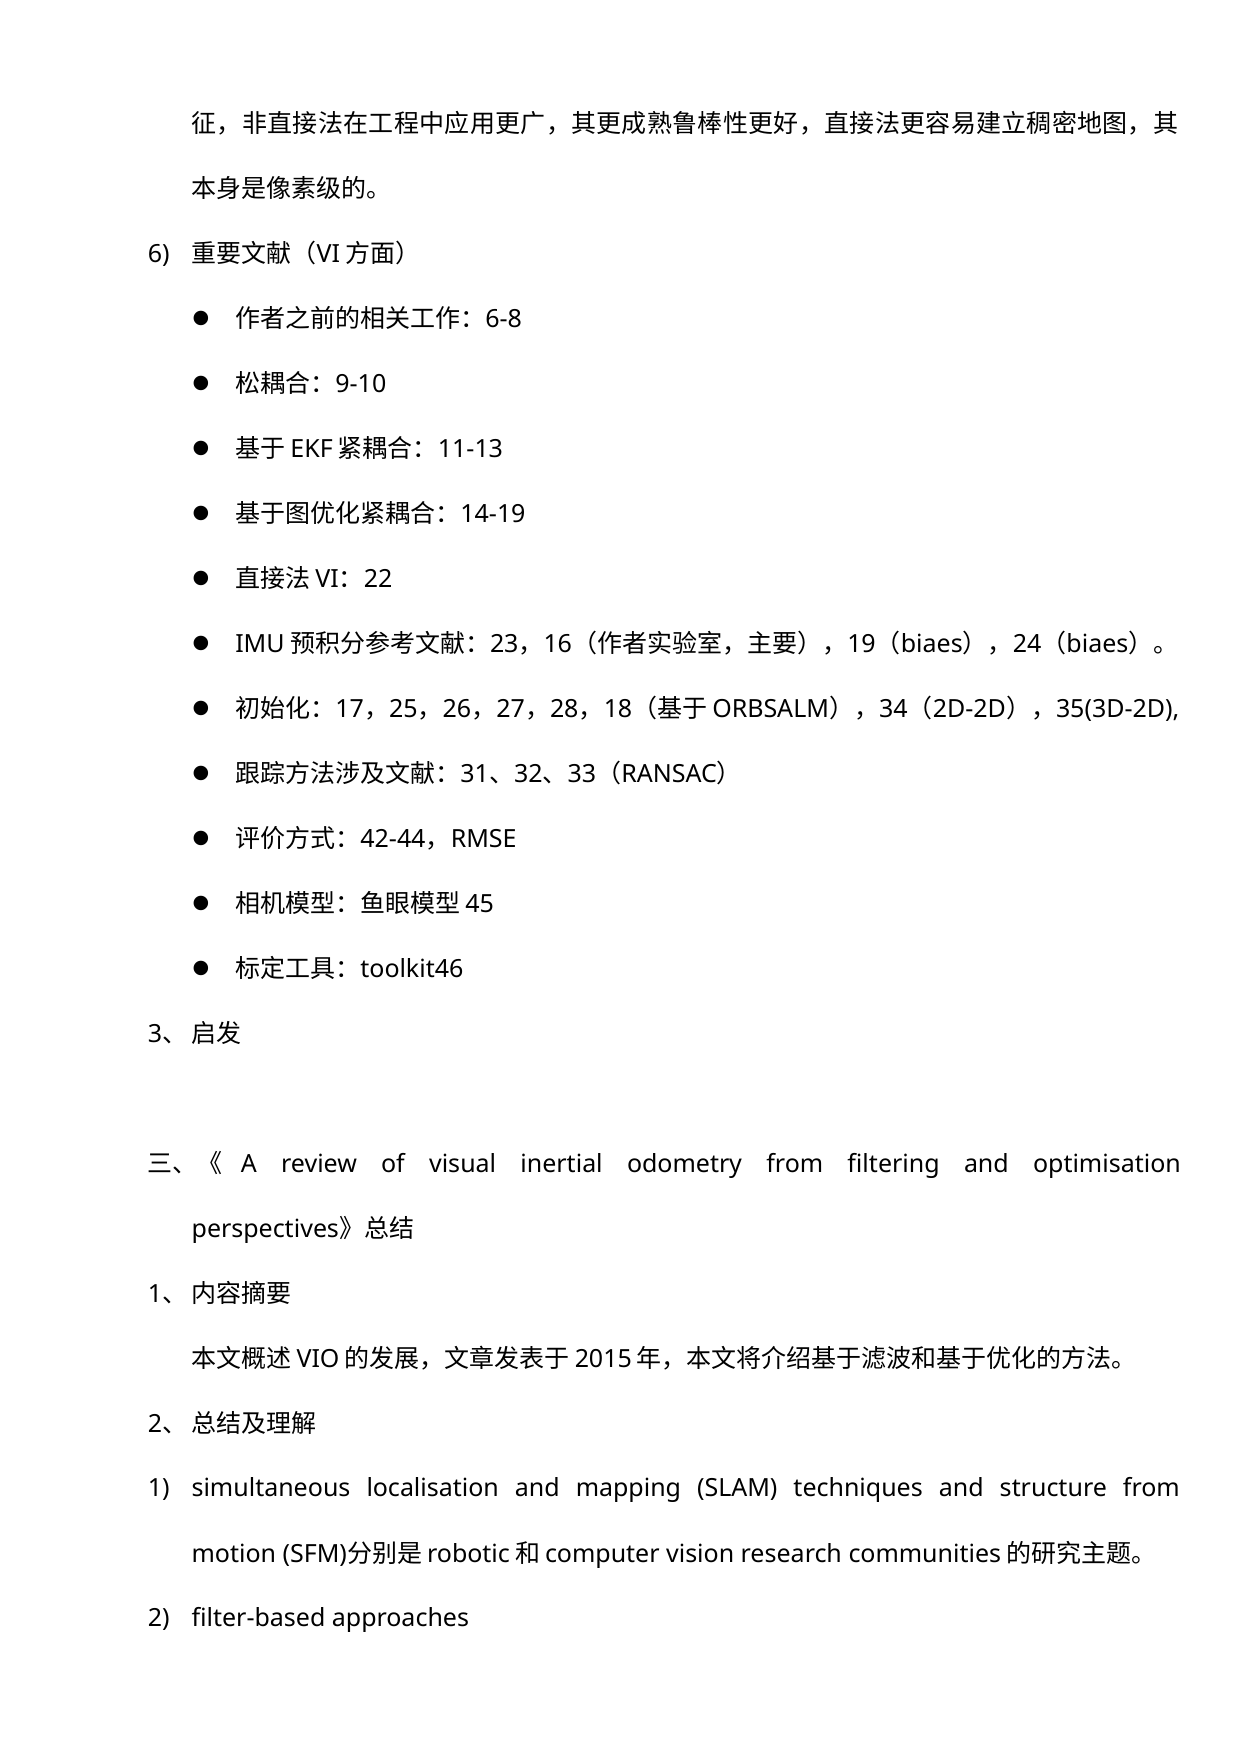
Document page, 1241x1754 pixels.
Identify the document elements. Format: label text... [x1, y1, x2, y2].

list 基于EKF紧耦合：11-13 [191, 414, 1181, 479]
list 《A review of visual inertial odometry from filtering and optimisation perspectives》总结 [148, 1129, 1181, 1259]
list 标定工具：toolkit46 [191, 934, 1181, 999]
list 跟踪方法涉及文献：31、32、33（RANSAC） [191, 739, 1181, 804]
list 评价方式：42-44，RMSE [191, 804, 1181, 869]
list IMU预积分参考文献：23，16（作者实验室，主要），19（biaes），24（biaes）。 [191, 609, 1181, 674]
list simultaneous localisation and mapping (SLAM) techniques and structure from motion (SFM)分别是robotic和computer vision research communities的研究主题。 [148, 1454, 1181, 1584]
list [148, 89, 1181, 219]
list 直接法VI：22 [191, 544, 1181, 609]
list 松耦合：9-10 [191, 349, 1181, 414]
list 本文概述VIO的发展，文章发表于2015年，本文将介绍基于滤波和基于优化的方法。 [191, 1324, 1181, 1389]
list 启发 [148, 999, 1181, 1064]
list 作者之前的相关工作：6-8 [191, 284, 1181, 349]
list filter-based approaches [148, 1584, 1181, 1649]
list 重要文献（VI方面） [148, 219, 1181, 284]
list 基于图优化紧耦合：14-19 [191, 479, 1181, 544]
list 总结及理解 [148, 1389, 1181, 1454]
list 相机模型：鱼眼模型45 [191, 869, 1181, 934]
list 内容摘要 [148, 1259, 1181, 1324]
list 初始化：17，25，26，27，28，18（基于ORBSALM），34（2D-2D），35(3D-2D), [191, 674, 1181, 739]
